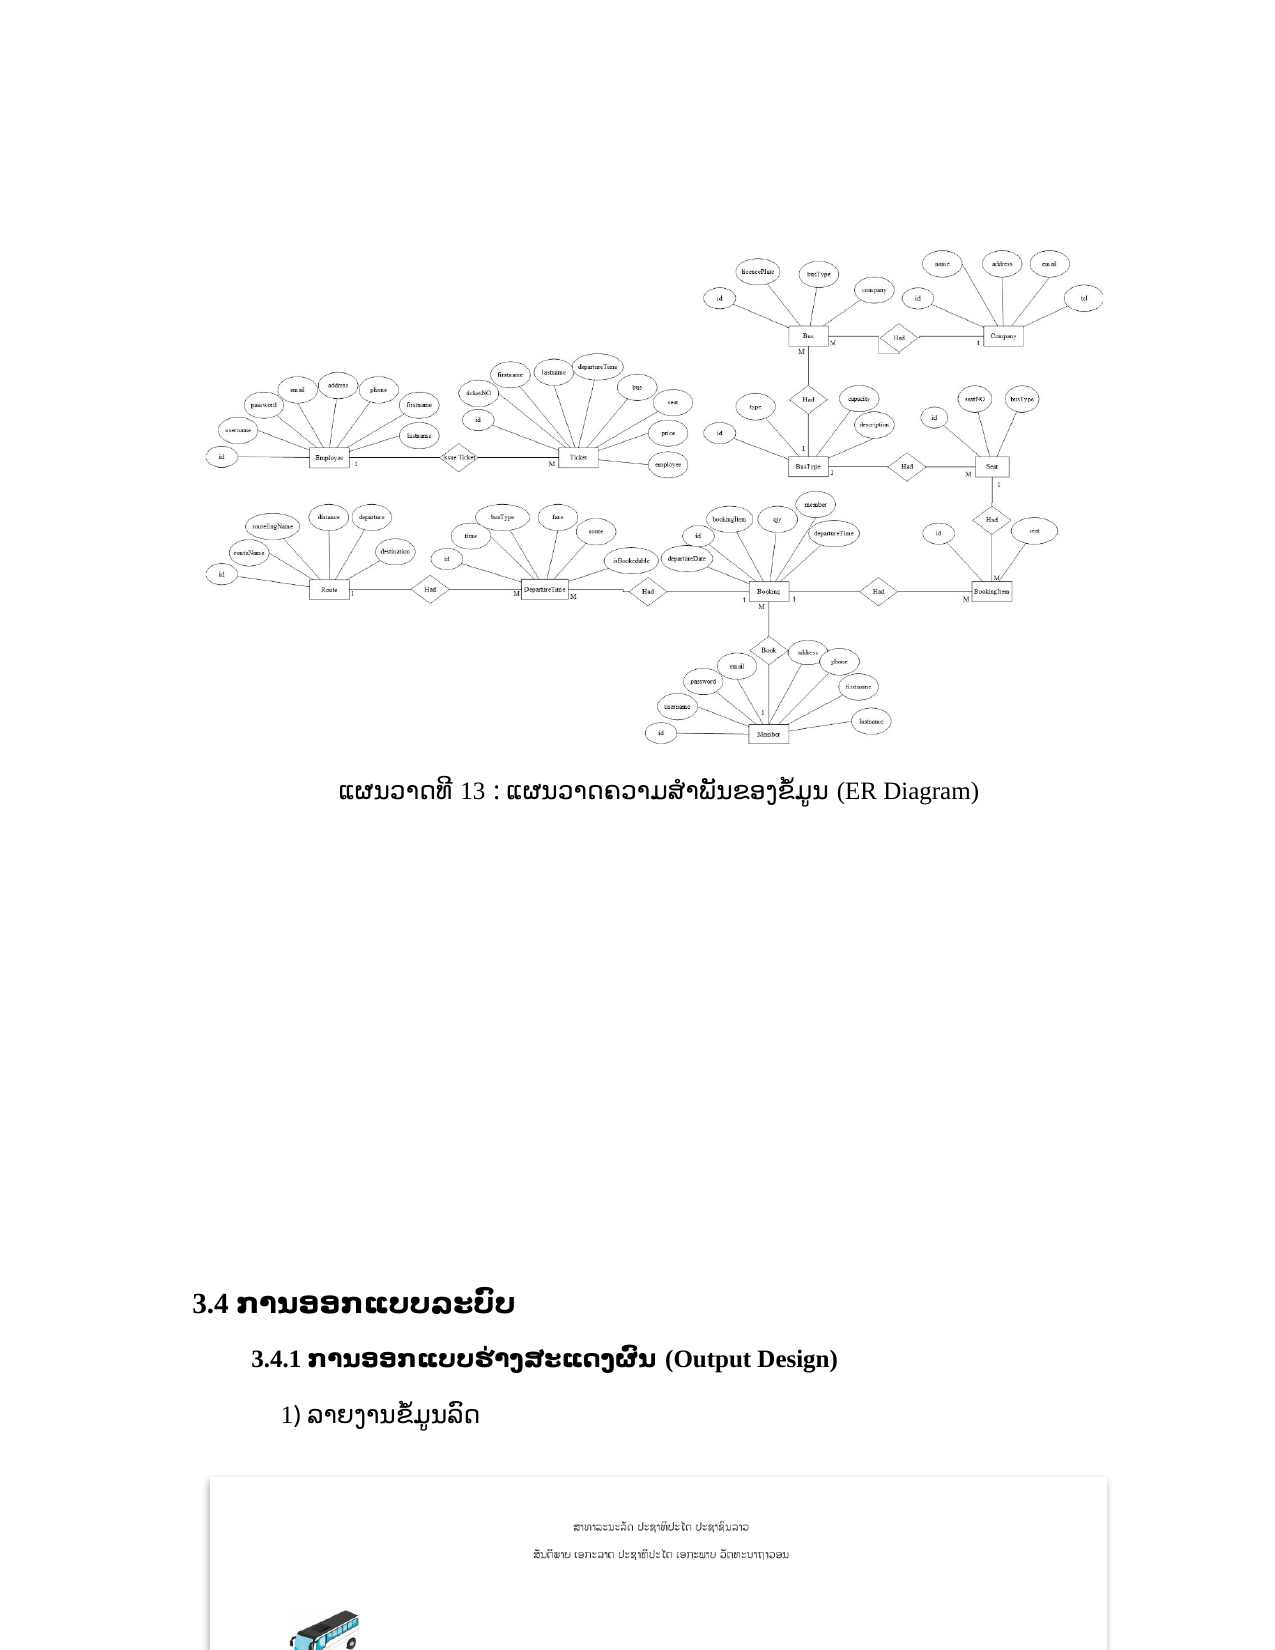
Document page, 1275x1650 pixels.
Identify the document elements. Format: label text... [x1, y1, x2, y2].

picture [205, 250, 1104, 744]
subtitle 3.4 ການອອກແບບລະບົບ [192, 1286, 1125, 1320]
text ແຜນວາດທີ 13 : ແຜນວາດຄວາມສຳພັນຂອງຂໍ້ມູນ (ER Diagram) [192, 773, 1125, 807]
subtitle 3.4.1 ການອອກແບບຮ່າງສະແດງຜົນ (Output Design) [251, 1344, 1125, 1373]
picture [224, 1492, 1092, 1650]
subtitle 1) ລາຍງານຂໍ້ມູນລົດ [281, 1397, 1125, 1431]
